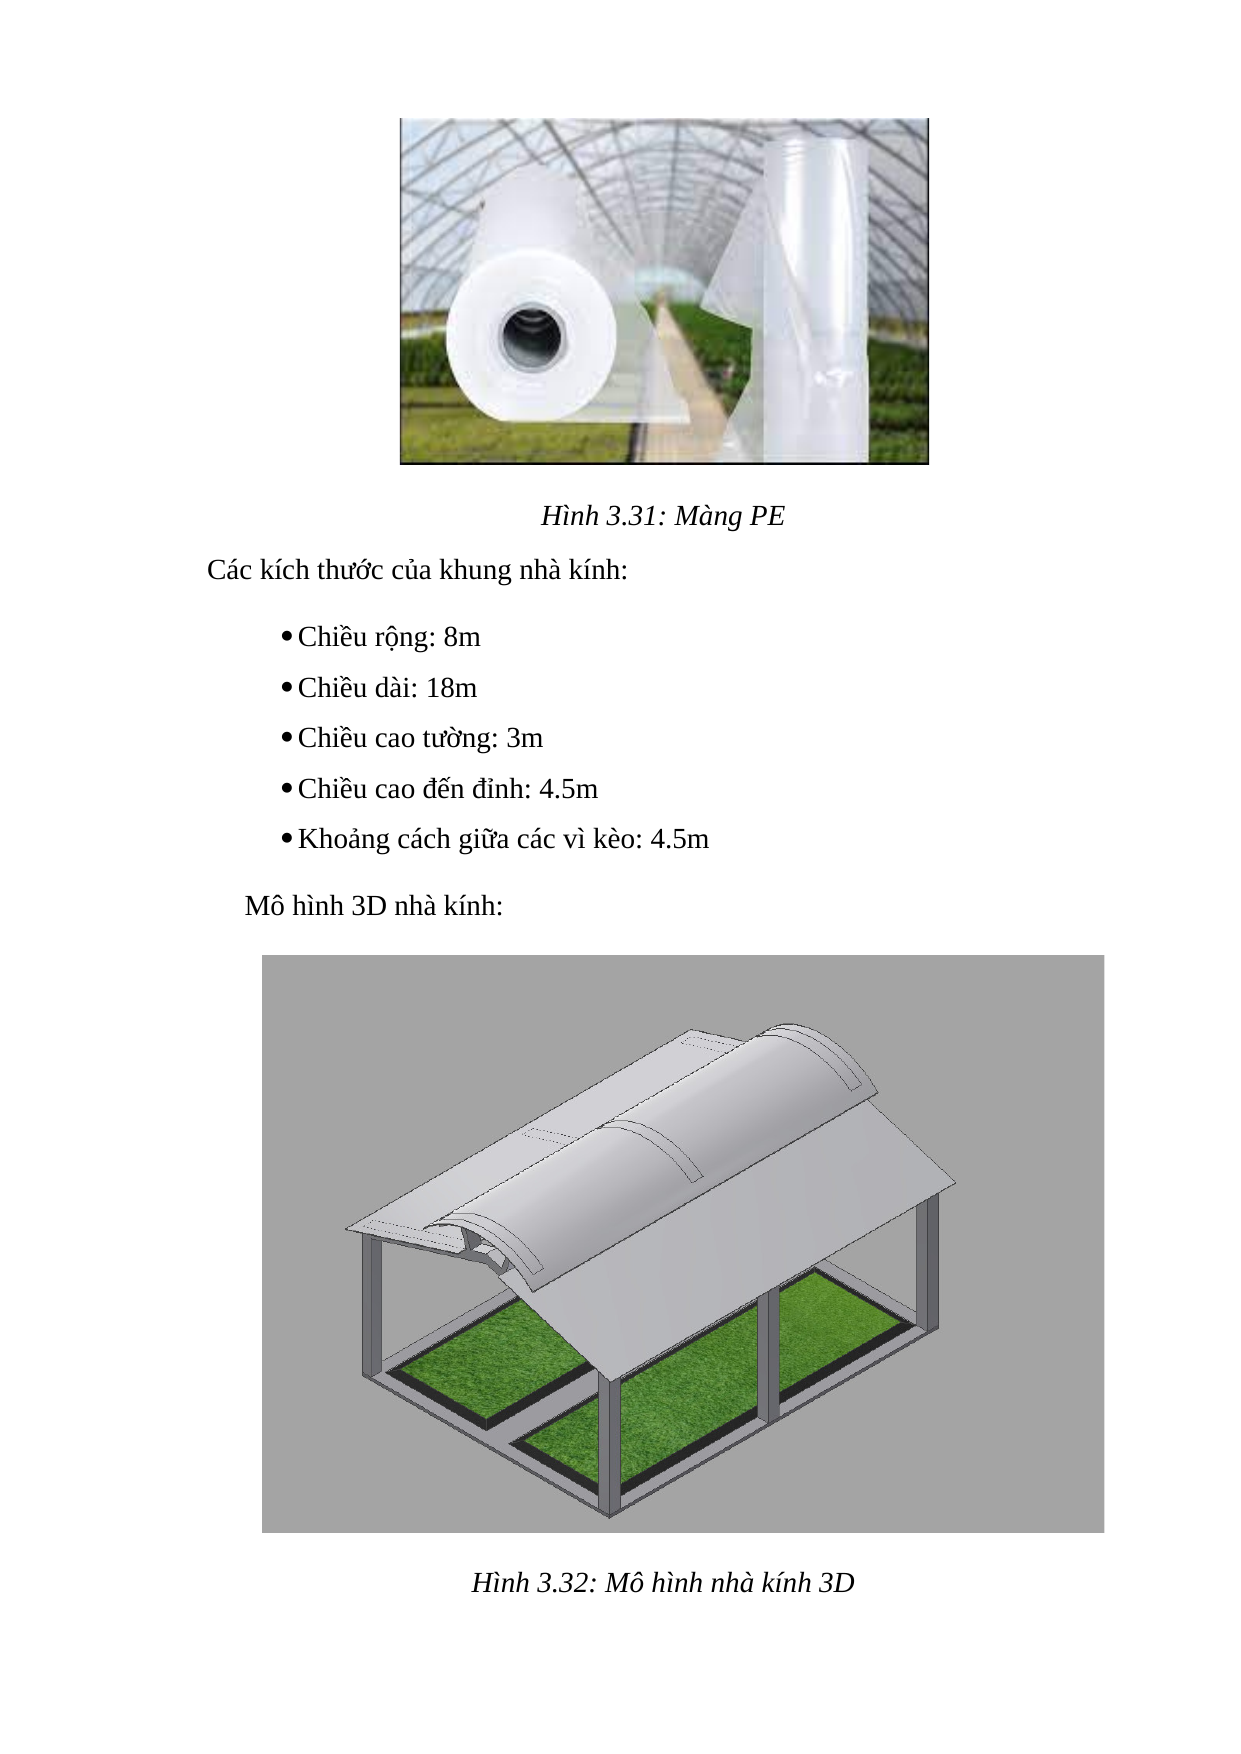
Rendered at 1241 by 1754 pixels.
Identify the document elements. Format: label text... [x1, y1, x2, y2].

list Chiều rộng: 8m [223, 619, 1122, 653]
picture [399, 118, 930, 465]
text Các kích thước của khung nhà kính: [148, 552, 1122, 586]
list Chiều cao đến đỉnh: 4.5m [223, 771, 1122, 804]
list Chiều cao tường: 3m [223, 720, 1122, 754]
list Khoảng cách giữa các vì kèo: 4.5m [223, 821, 1122, 855]
picture [262, 955, 1105, 1533]
text Mô hình 3D nhà kính: [185, 888, 1122, 922]
list Chiều dài: 18m [223, 670, 1122, 703]
